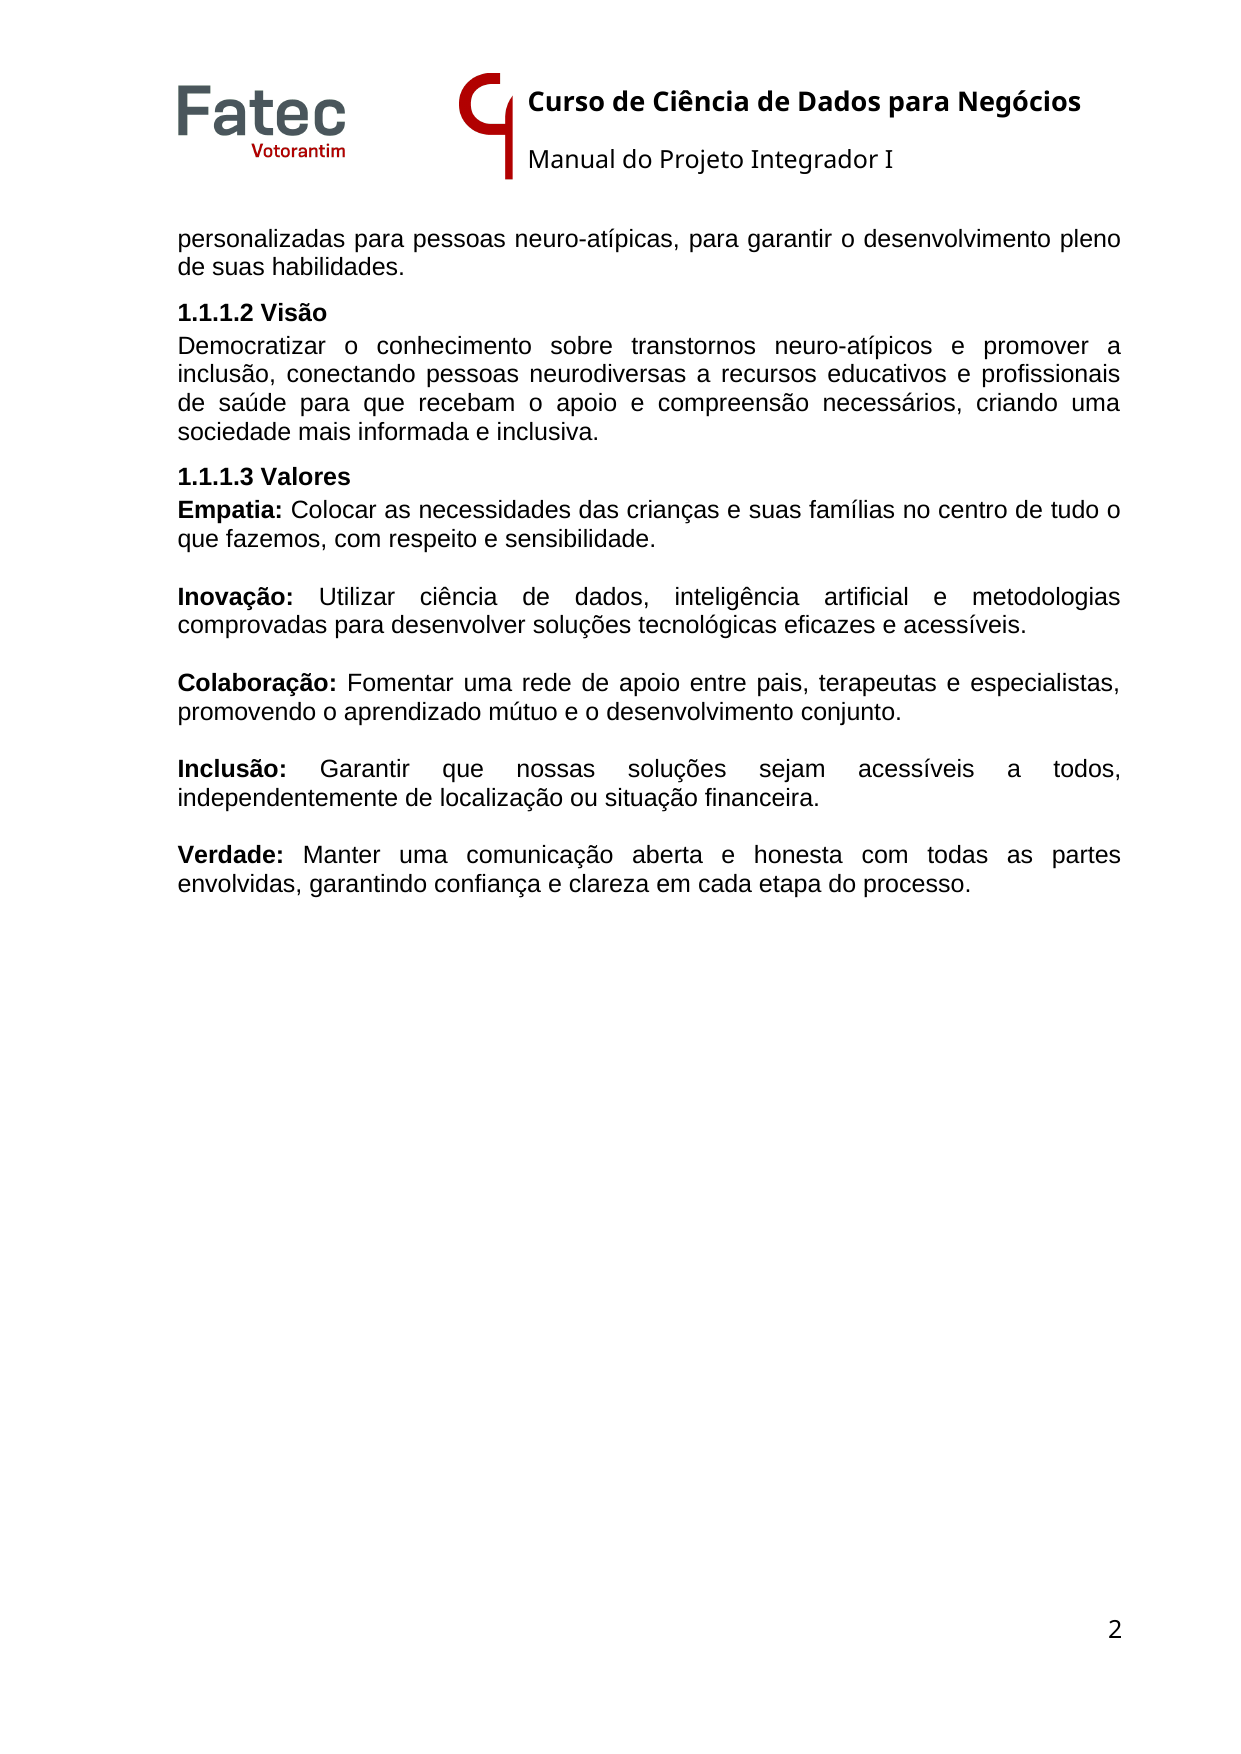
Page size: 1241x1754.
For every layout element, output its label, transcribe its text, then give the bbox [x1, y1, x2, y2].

text Verdade: Manter uma comunicação aberta e honesta com todas as partes envolvidas, garantindo confiança e clareza em cada etapa do processo. [177, 840, 1122, 898]
text Inovação: Utilizar ciência de dados, inteligência artificial e metodologias comprovadas para desenvolver soluções tecnológicas eficazes e acessíveis. [177, 581, 1122, 639]
picture [177, 73, 619, 190]
subtitle 1.1.1.3 Valores [177, 462, 1122, 491]
text Empatia: Colocar as necessidades das crianças e suas famílias no centro de tudo o que fazemos, com respeito e sensibilidade. [177, 495, 1122, 553]
text Colaboração: Fomentar uma rede de apoio entre pais, terapeutas e especialistas, promovendo o aprendizado mútuo e o desenvolvimento conjunto. [177, 668, 1122, 725]
subtitle 1.1.1.2 Visão [177, 298, 1122, 326]
text Inclusão: Garantir que nossas soluções sejam acessíveis a todos, independentemente de localização ou situação financeira. [177, 754, 1122, 811]
text Democratizar o conhecimento sobre transtornos neuro-atípicos e promover a inclusão, conectando pessoas neurodiversas a recursos educativos e profissionais de saúde para que recebam o apoio e compreensão necessários, criando uma sociedade mais informada e inclusiva. [177, 331, 1122, 446]
